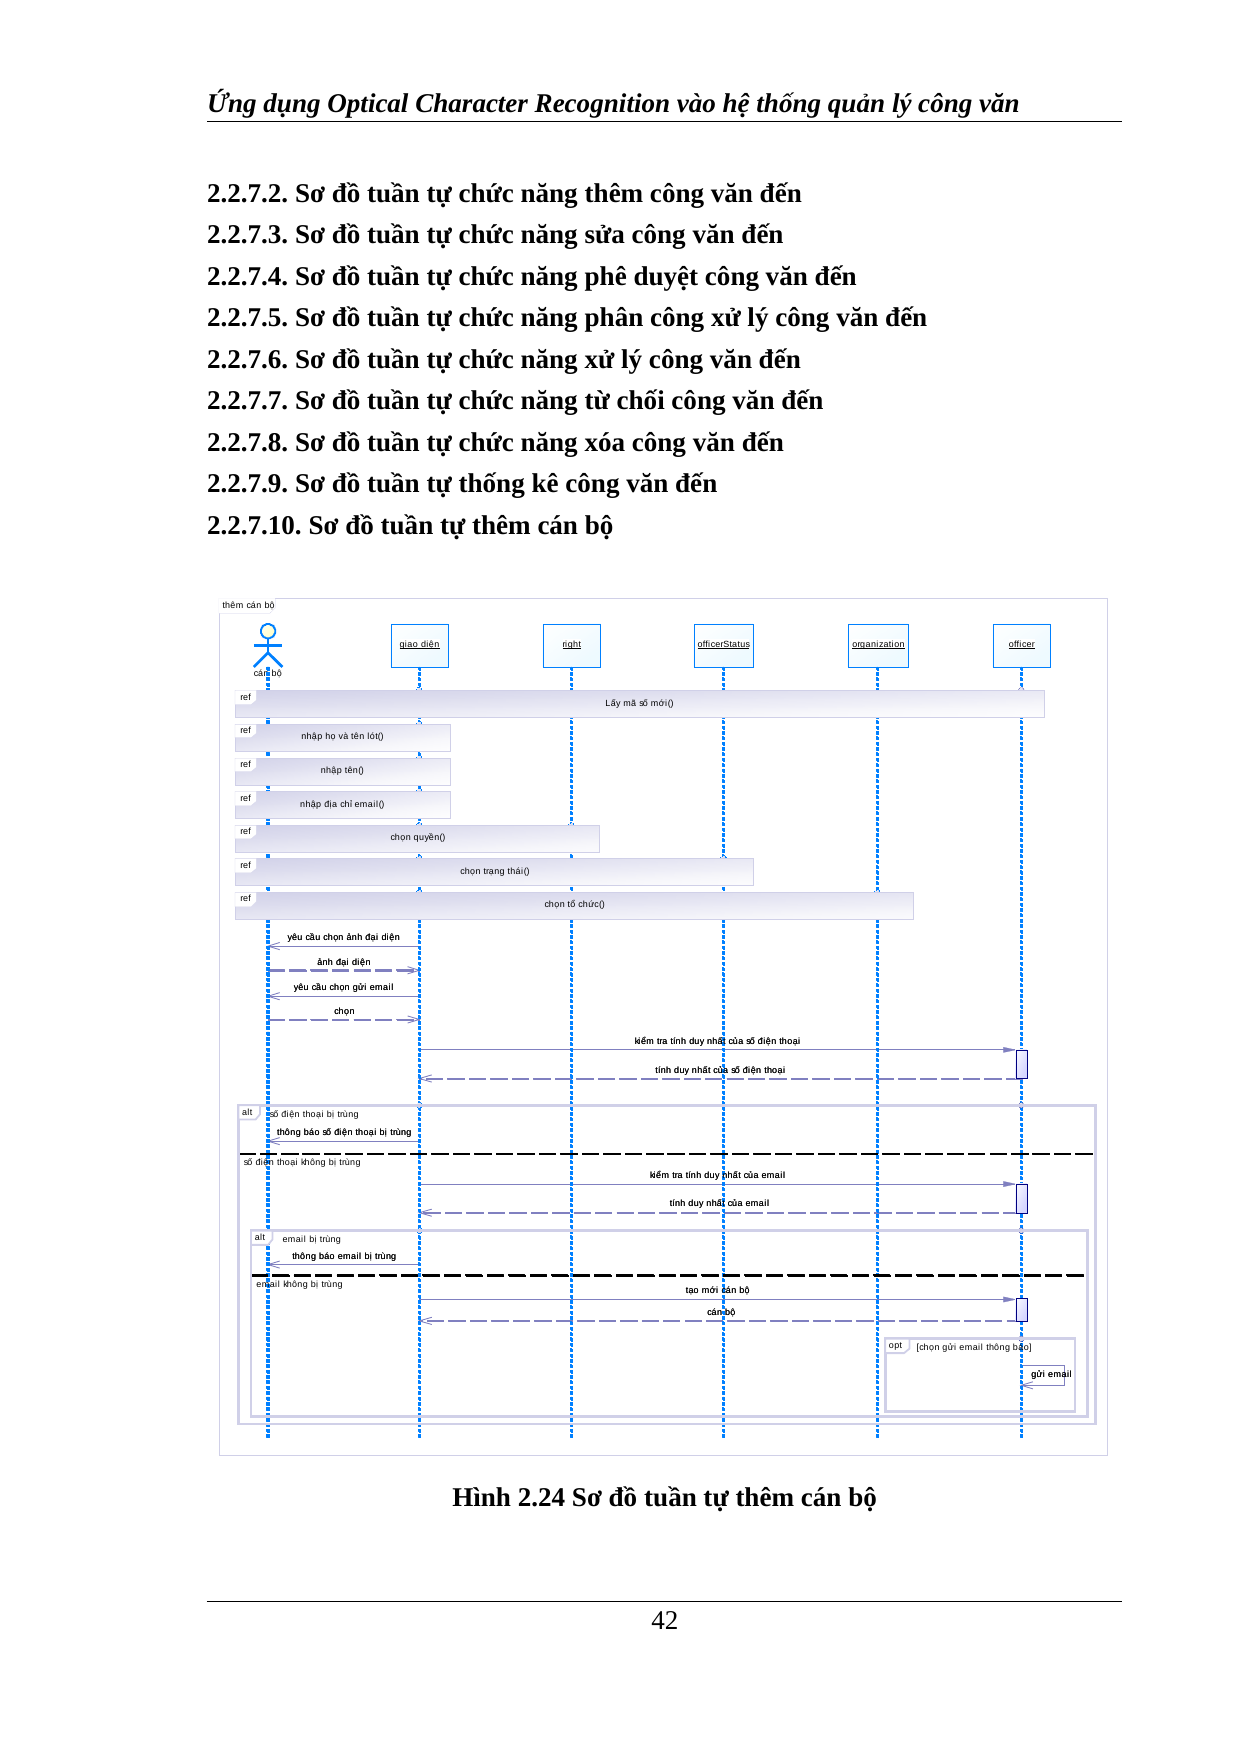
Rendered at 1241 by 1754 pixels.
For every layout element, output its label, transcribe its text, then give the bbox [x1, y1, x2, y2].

subtitle Sơ đồ tuần tự thêm cán bộ [207, 509, 1122, 540]
subtitle Sơ đồ tuần tự thống kê công văn đến [207, 467, 1122, 498]
subtitle Sơ đồ tuần tự chức năng phê duyệt công văn đến [207, 260, 1122, 291]
subtitle Sơ đồ tuần tự chức năng xóa công văn đến [207, 426, 1122, 457]
subtitle Sơ đồ tuần tự chức năng từ chối công văn đến [207, 384, 1122, 416]
subtitle Sơ đồ tuần tự chức năng phân công xử lý công văn đến [207, 302, 1122, 333]
subtitle Sơ đồ tuần tự chức năng thêm công văn đến [207, 177, 1122, 208]
subtitle Sơ đồ tuần tự chức năng xử lý công văn đến [207, 343, 1122, 374]
subtitle Sơ đồ tuần tự chức năng sửa công văn đến [207, 219, 1122, 250]
